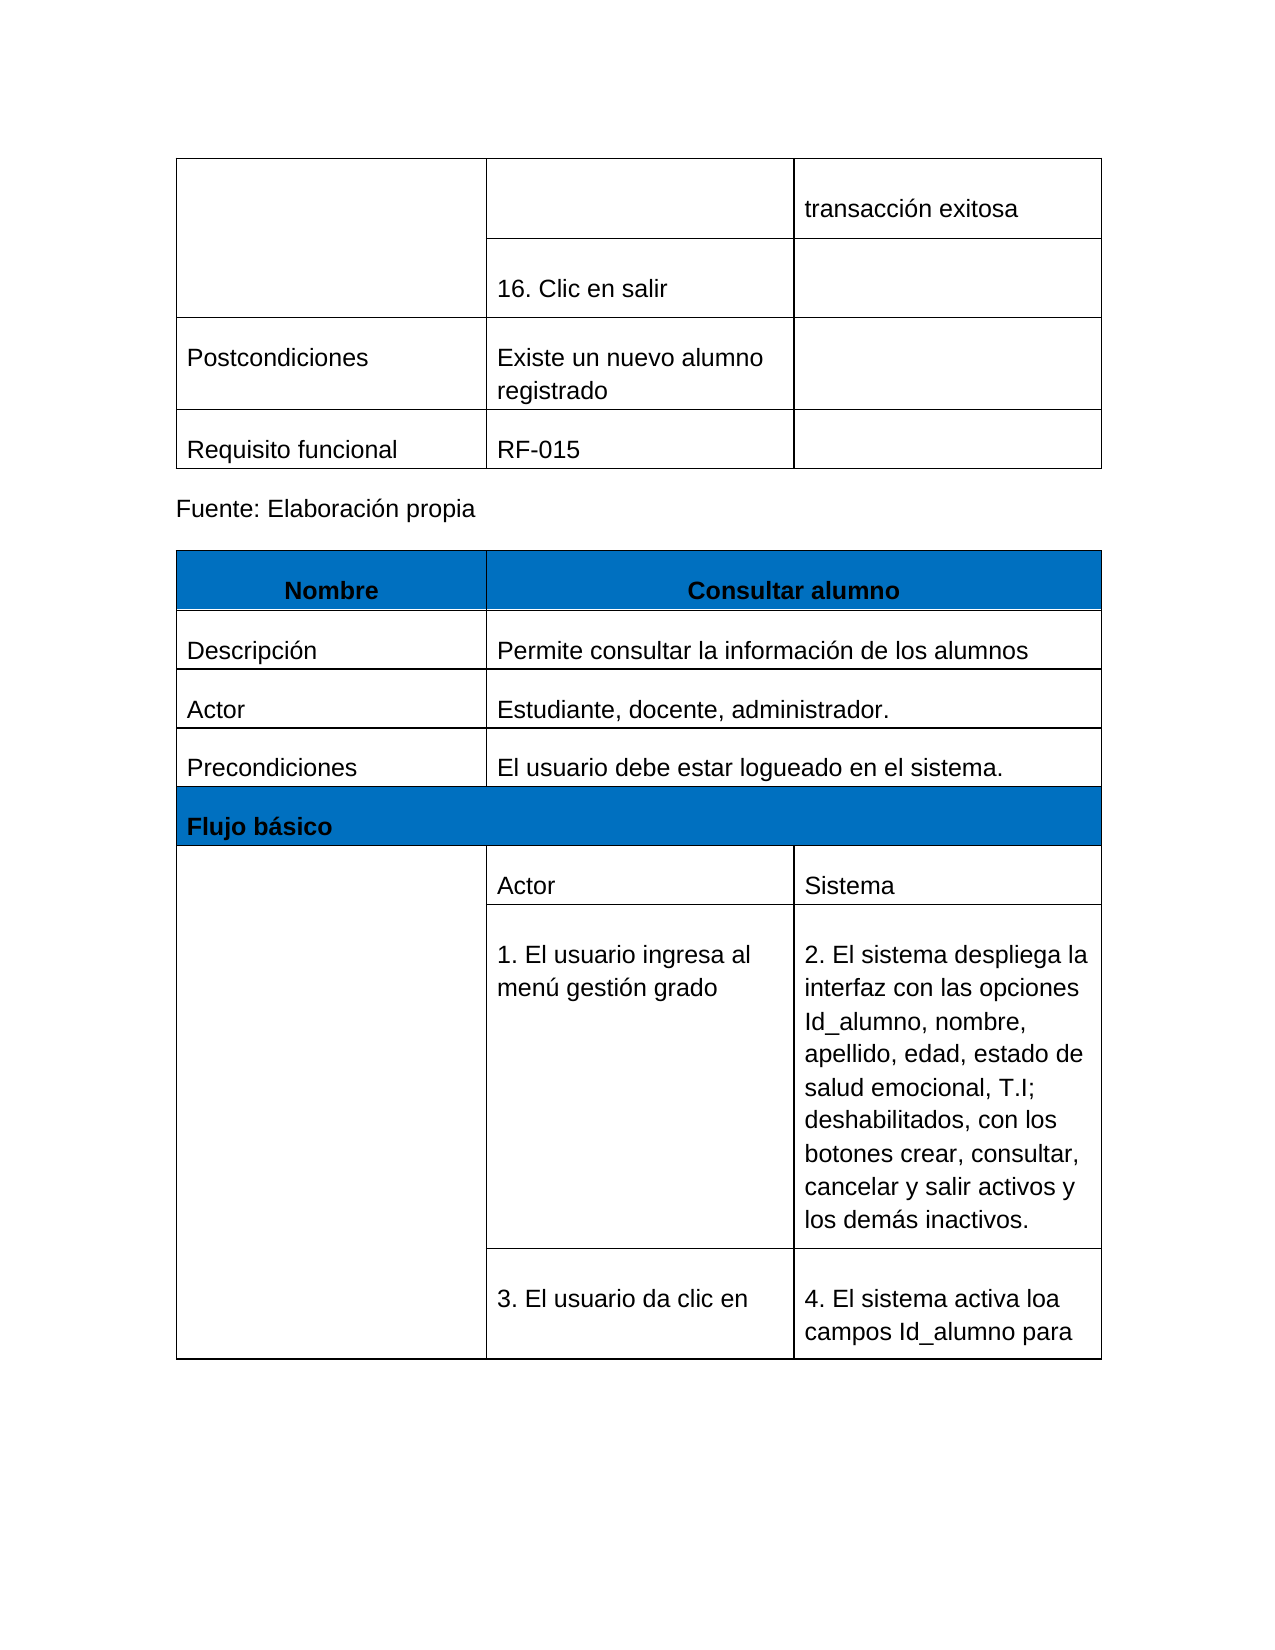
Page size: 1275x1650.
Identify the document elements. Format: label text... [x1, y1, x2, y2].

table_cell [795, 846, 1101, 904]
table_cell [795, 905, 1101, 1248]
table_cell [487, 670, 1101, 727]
table_cell 16. Clic en salir [487, 239, 793, 317]
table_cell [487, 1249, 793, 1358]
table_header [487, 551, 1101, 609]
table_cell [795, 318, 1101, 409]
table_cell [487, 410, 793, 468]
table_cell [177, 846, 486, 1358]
table_cell Existe un nuevo alumno registrado [487, 318, 793, 409]
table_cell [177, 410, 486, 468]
table_cell Postcondiciones [177, 318, 486, 409]
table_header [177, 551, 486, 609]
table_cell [795, 159, 1101, 237]
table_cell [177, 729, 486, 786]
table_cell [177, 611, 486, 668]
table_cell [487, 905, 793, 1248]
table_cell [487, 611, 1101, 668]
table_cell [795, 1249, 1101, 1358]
table_cell [795, 239, 1101, 317]
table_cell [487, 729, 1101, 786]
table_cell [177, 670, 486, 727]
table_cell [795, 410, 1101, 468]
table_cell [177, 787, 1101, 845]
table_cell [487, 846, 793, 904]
table_cell [487, 159, 793, 237]
text Fuente: Elaboración propia [176, 494, 1101, 523]
